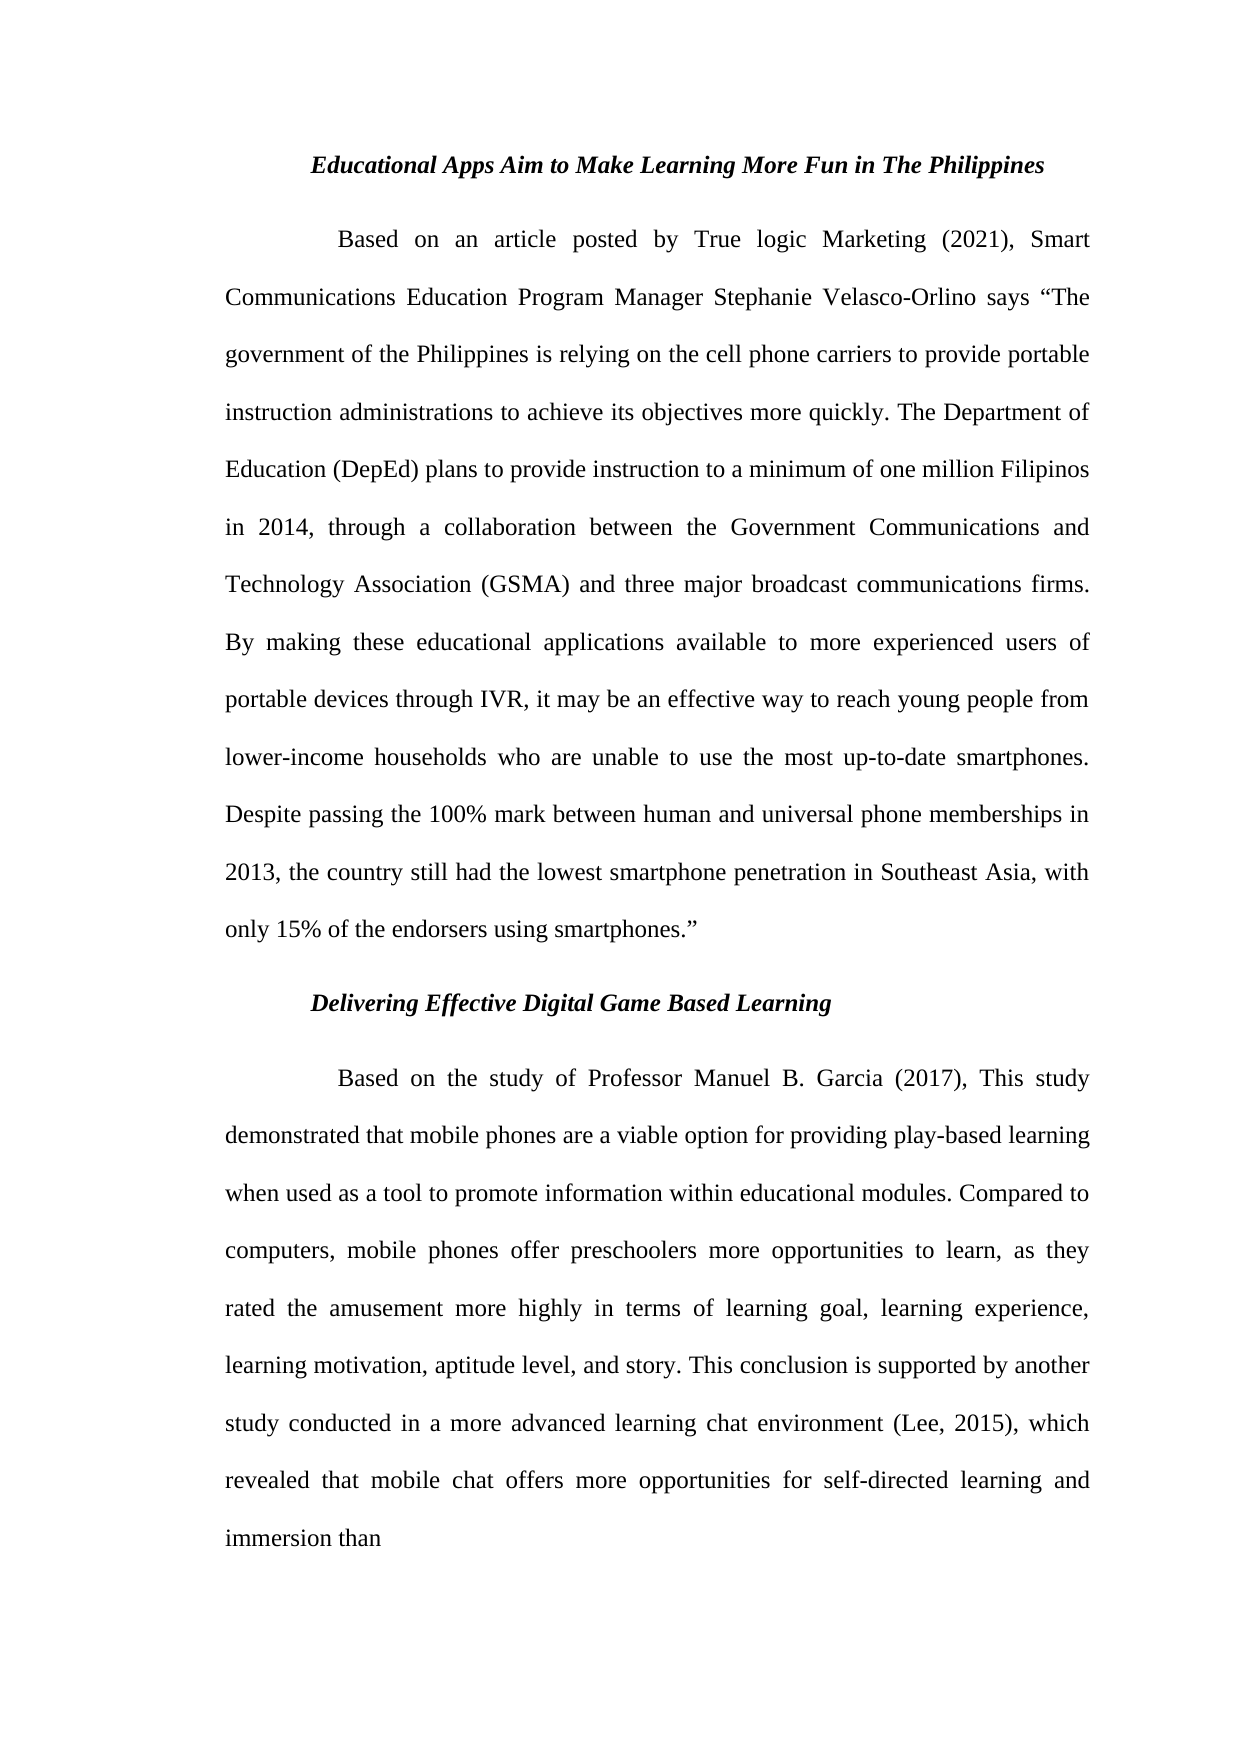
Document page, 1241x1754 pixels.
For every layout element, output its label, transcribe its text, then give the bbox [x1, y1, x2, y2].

text Based on the study of Professor Manuel B. Garcia (2017), This study demonstrated that mobile phones are a viable option for providing play-based learning when used as a tool to promote information within educational modules. Compared to computers, mobile phones offer preschoolers more opportunities to learn, as they rated the amusement more highly in terms of learning goal, learning experience, learning motivation, aptitude level, and story. This conclusion is supported by another study conducted in a more advanced learning chat environment (Lee, 2015), which revealed that mobile chat offers more opportunities for self-directed learning and immersion than [225, 1063, 1091, 1551]
text Based on an article posted by True logic Marketing (2021), Smart Communications Education Program Manager Stephanie Velasco-Orlino says “The government of the Philippines is relying on the cell phone carriers to provide portable instruction administrations to achieve its objectives more quickly. The Department of Education (DepEd) plans to provide instruction to a minimum of one million Filipinos in 2014, through a collaboration between the Government Communications and Technology Association (GSMA) and three major broadcast communications firms. By making these educational applications available to more experienced users of portable devices through IVR, it may be an effective way to reach young people from lower-income households who are unable to use the most up-to-date smartphones. Despite passing the 100% mark between human and universal phone memberships in 2013, the country still had the lowest smartphone penetration in Southeast Asia, with only 15% of the endorsers using smartphones.” [225, 224, 1091, 943]
subtitle Educational Apps Aim to Make Learning More Fun in The Philippines [225, 150, 1113, 179]
subtitle Delivering Effective Digital Game Based Learning [225, 988, 1113, 1017]
